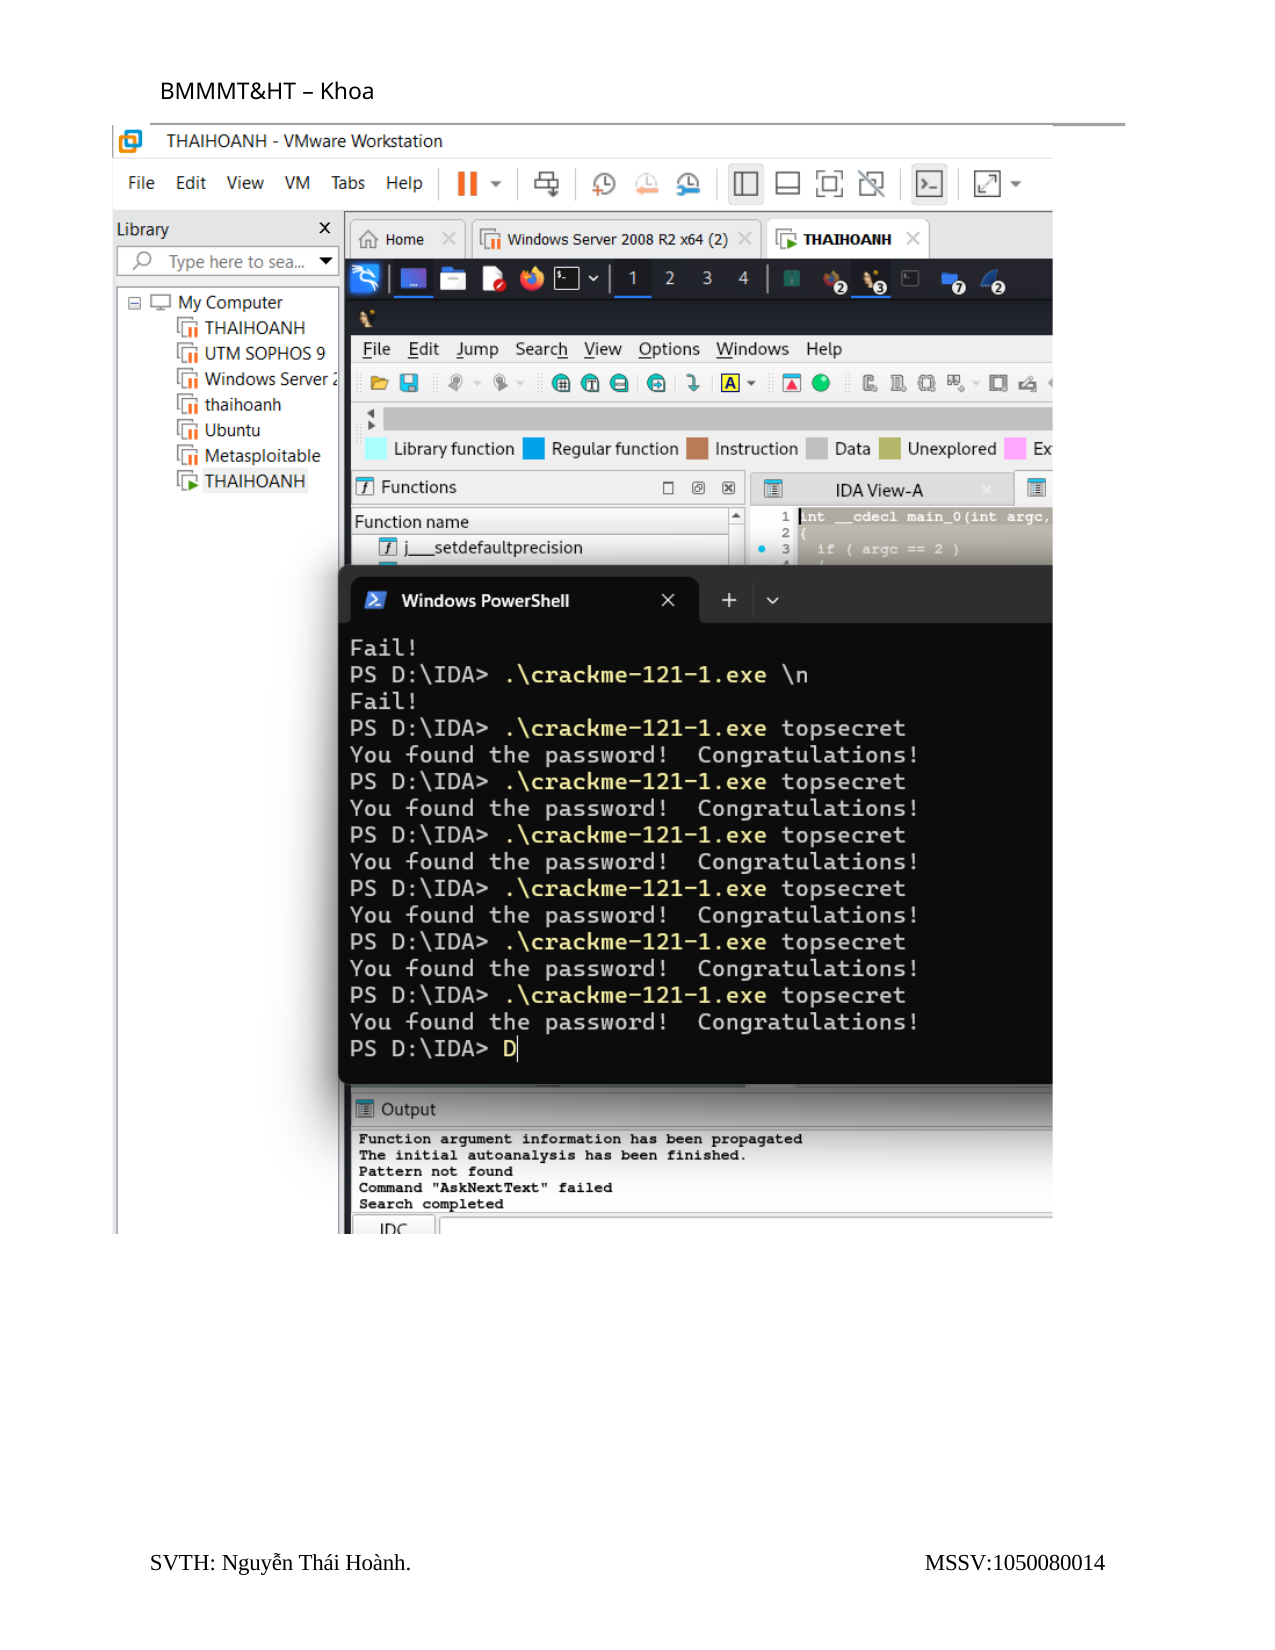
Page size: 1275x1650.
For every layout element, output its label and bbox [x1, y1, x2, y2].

picture [112, 125, 1053, 1234]
